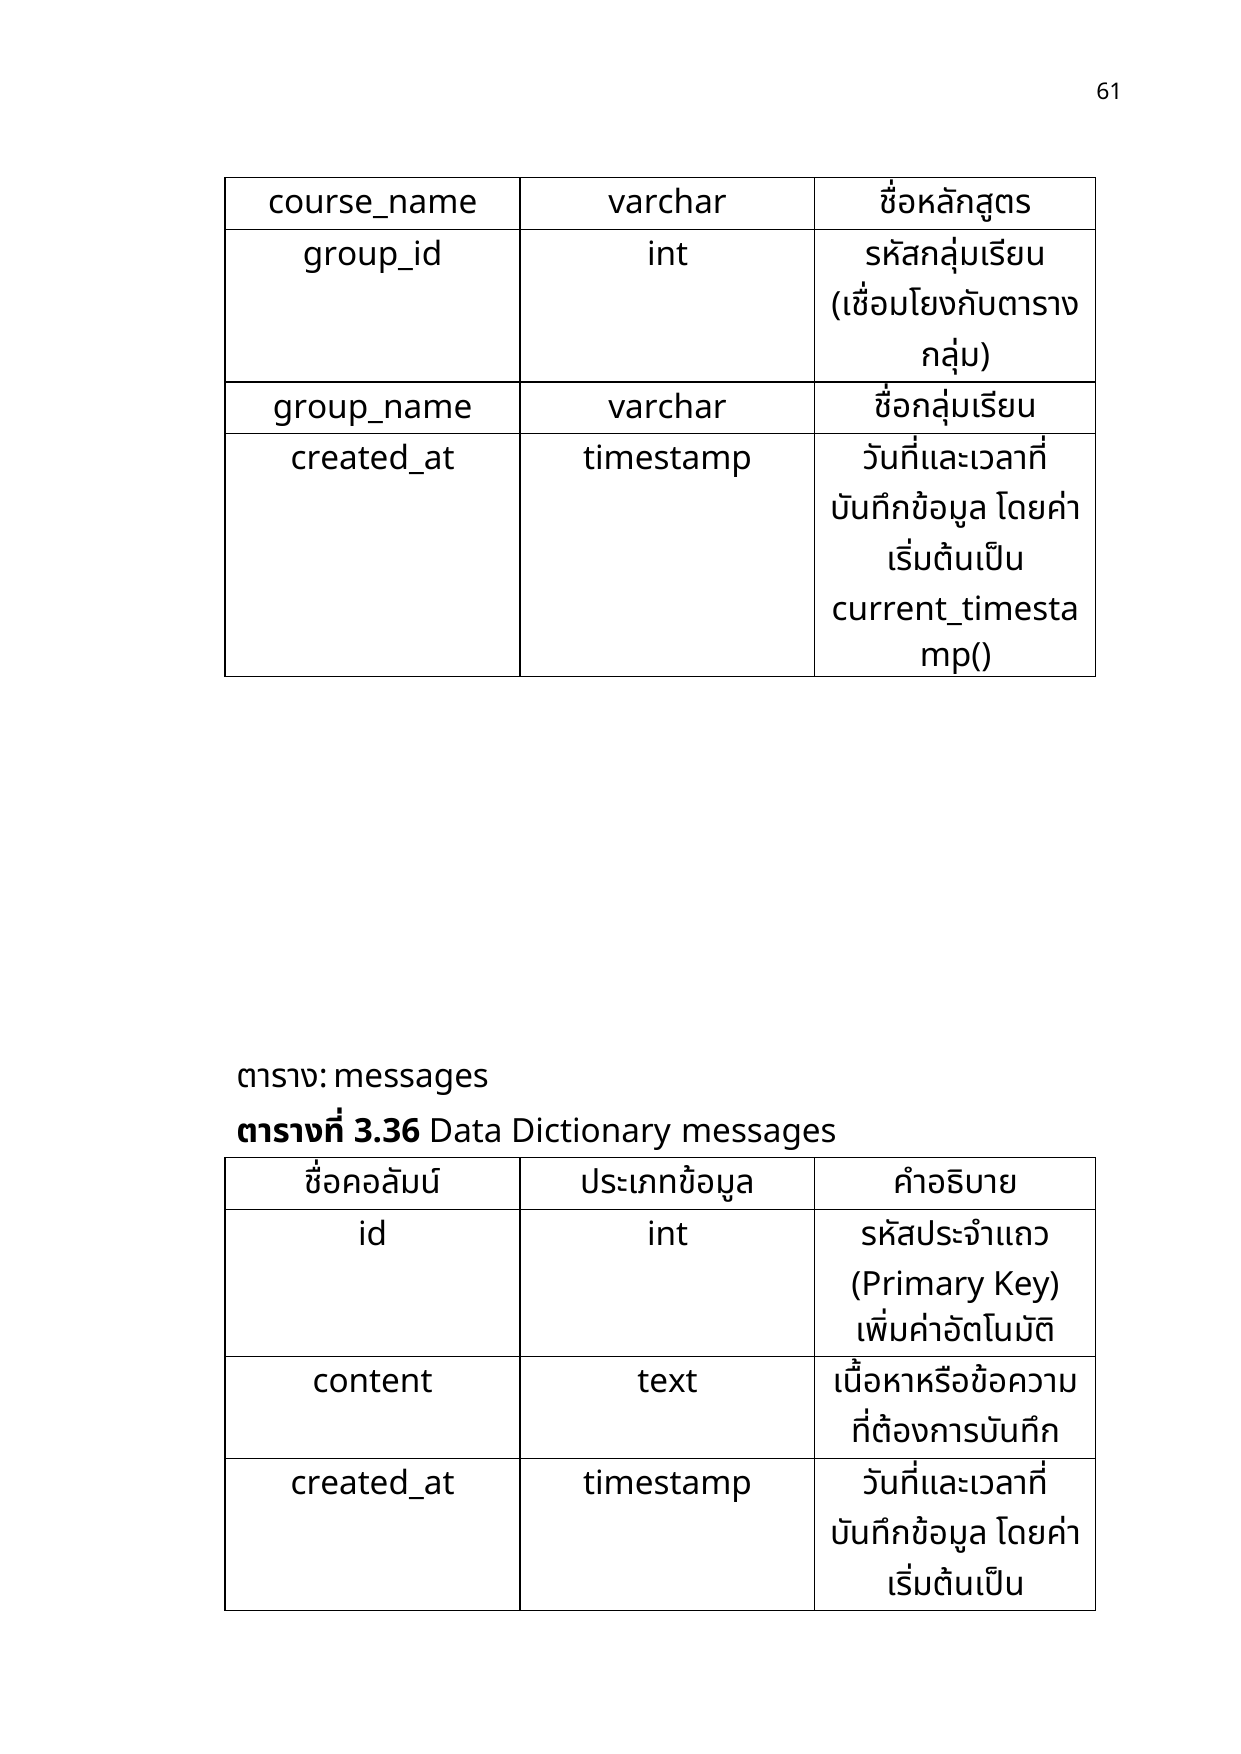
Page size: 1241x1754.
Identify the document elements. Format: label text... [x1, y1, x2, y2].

table_cell created_at [226, 1459, 519, 1610]
table_cell text [521, 1357, 814, 1458]
table_cell ชื่อหลักสูตร [815, 178, 1095, 229]
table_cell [815, 1459, 1095, 1610]
table_cell timestamp [521, 1459, 814, 1610]
table_cell group_name [226, 383, 519, 433]
table_cell id [226, 1210, 519, 1356]
table_cell รหัสประจำแถว (Primary Key) เพิ่มค่าอัตโนมัติ [815, 1210, 1095, 1356]
table_cell varchar [521, 178, 814, 229]
table_cell content [226, 1357, 519, 1458]
table_cell int [521, 230, 814, 381]
table_cell varchar [521, 383, 814, 433]
table_cell ชื่อกลุ่มเรียน [815, 383, 1095, 433]
table_cell int [521, 1210, 814, 1356]
table_header ชื่อคอลัมน์ [226, 1158, 519, 1209]
table_cell รหัสกลุ่มเรียน (เชื่อมโยงกับตารางกลุ่ม) [815, 230, 1095, 381]
table_header ประเภทข้อมูล [521, 1158, 814, 1209]
table_header คำอธิบาย [815, 1158, 1095, 1209]
table_cell วันที่และเวลาที่บันทึกข้อมูล โดยค่าเริ่มต้นเป็น current_timestamp() [815, 434, 1095, 676]
text ตาราง: messages [236, 1052, 1122, 1103]
table_cell course_name [226, 178, 519, 229]
text ตารางที่ 3.36 Data Dictionary messages [236, 1107, 1122, 1157]
table_cell เนื้อหาหรือข้อความที่ต้องการบันทึก [815, 1357, 1095, 1458]
table_cell created_at [226, 434, 519, 676]
table_cell timestamp [521, 434, 814, 676]
table_cell group_id [226, 230, 519, 381]
